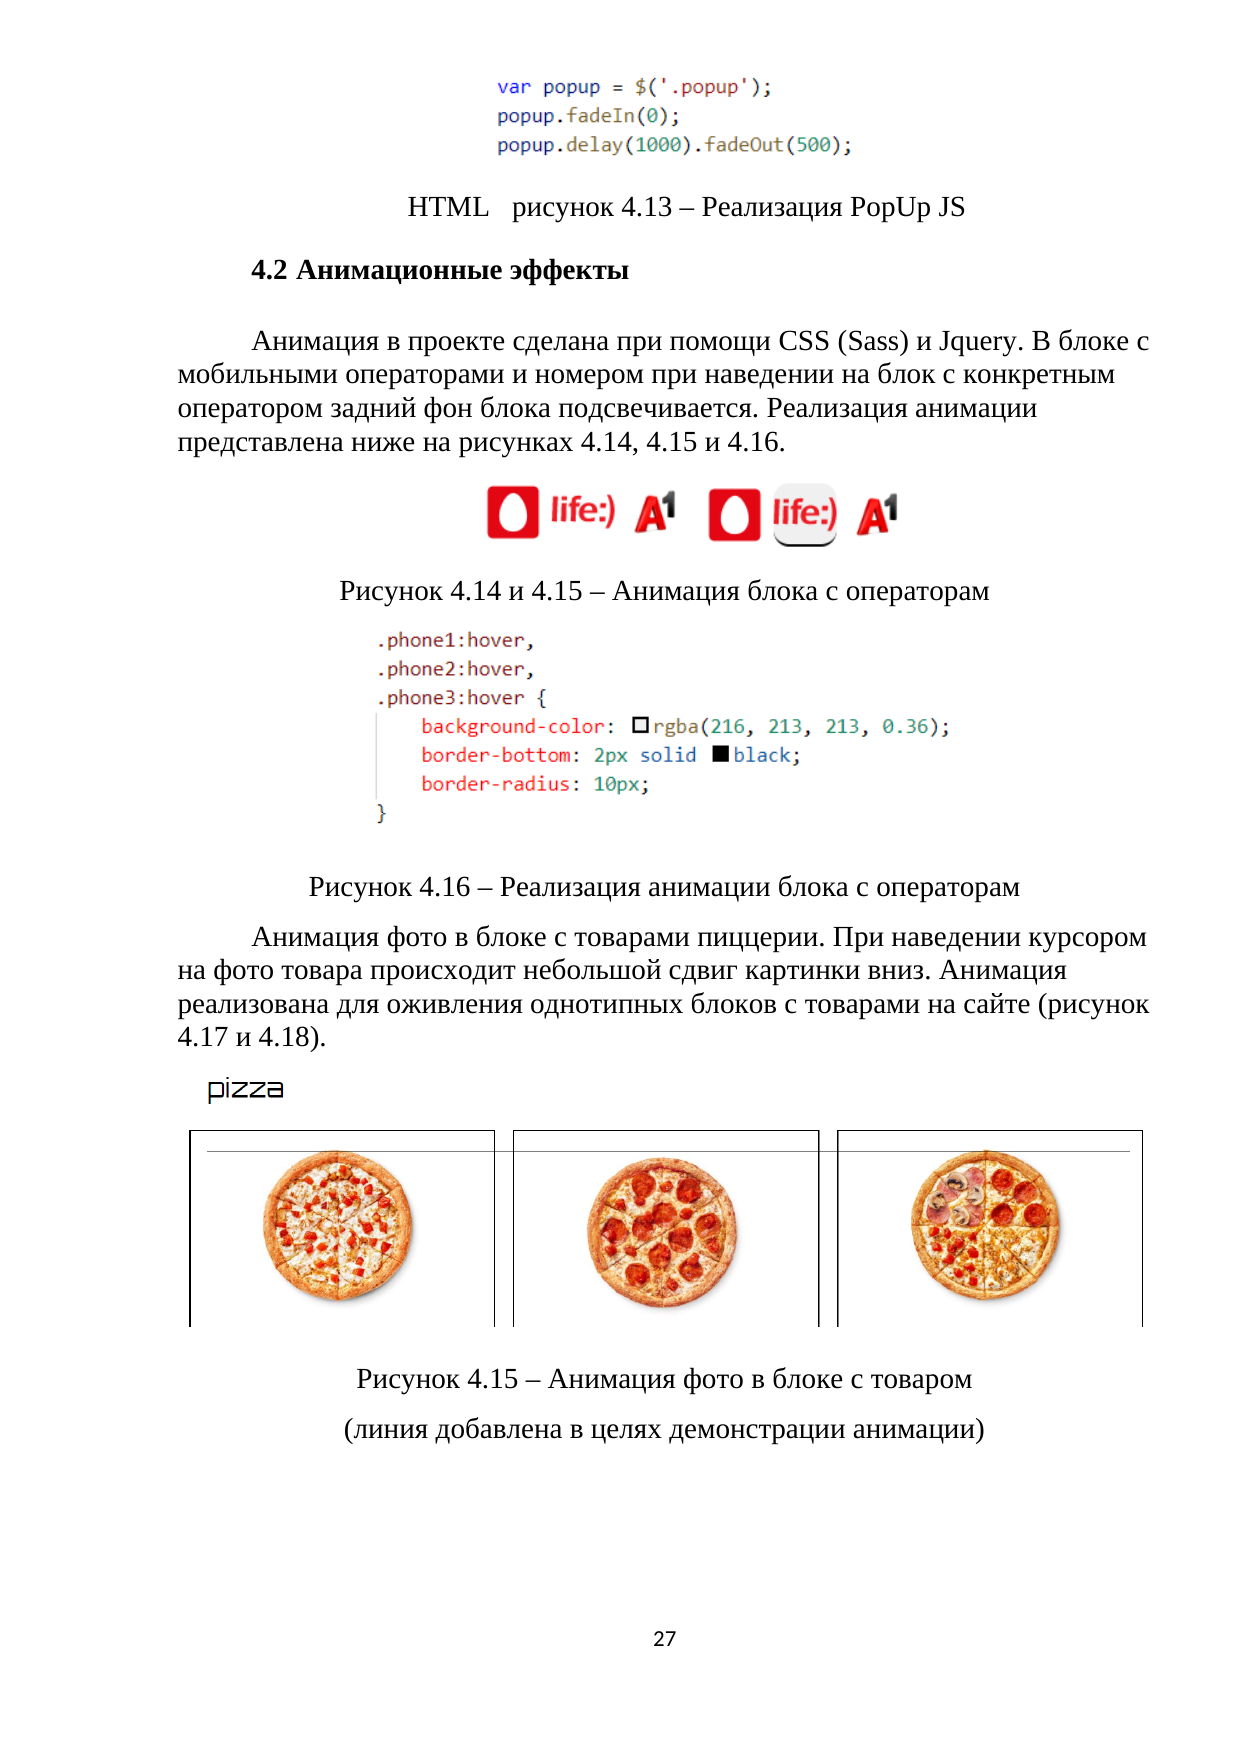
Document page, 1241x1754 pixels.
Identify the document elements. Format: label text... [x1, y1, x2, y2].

text Рисунок 4.15 – Анимация фото в блоке с товаром [177, 1361, 1152, 1395]
subtitle Анимационные эффекты [251, 252, 1152, 286]
text Анимация в проекте сделана при помощи CSS (Sass) и Jquery. В блоке с мобильными операторами и номером при наведении на блок с конкретным оператором задний фон блока подсвечивается. Реализация анимации представлена ниже на рисунках 4.14, 4.15 и 4.16. [177, 323, 1152, 457]
text (линия добавлена в целях демонстрации анимации) [177, 1412, 1152, 1445]
text Рисунок 4.14 и 4.15 – Анимация блока с операторам [177, 573, 1152, 607]
text Рисунок 4.16 – Реализация анимации блока с операторам [177, 869, 1152, 902]
picture [177, 1069, 1152, 1345]
picture [486, 73, 868, 173]
text HTML рисунок 4.13 – Реализация PopUp JS [177, 189, 1152, 223]
text Анимация фото в блоке с товарами пиццерии. При наведении курсором на фото товара происходит небольшой сдвиг картинки вниз. Анимация реализована для оживления однотипных блоков с товарами на сайте (рисунок 4.17 и 4.18). [177, 919, 1152, 1053]
picture [701, 477, 912, 557]
picture [367, 623, 962, 852]
picture [472, 473, 696, 557]
